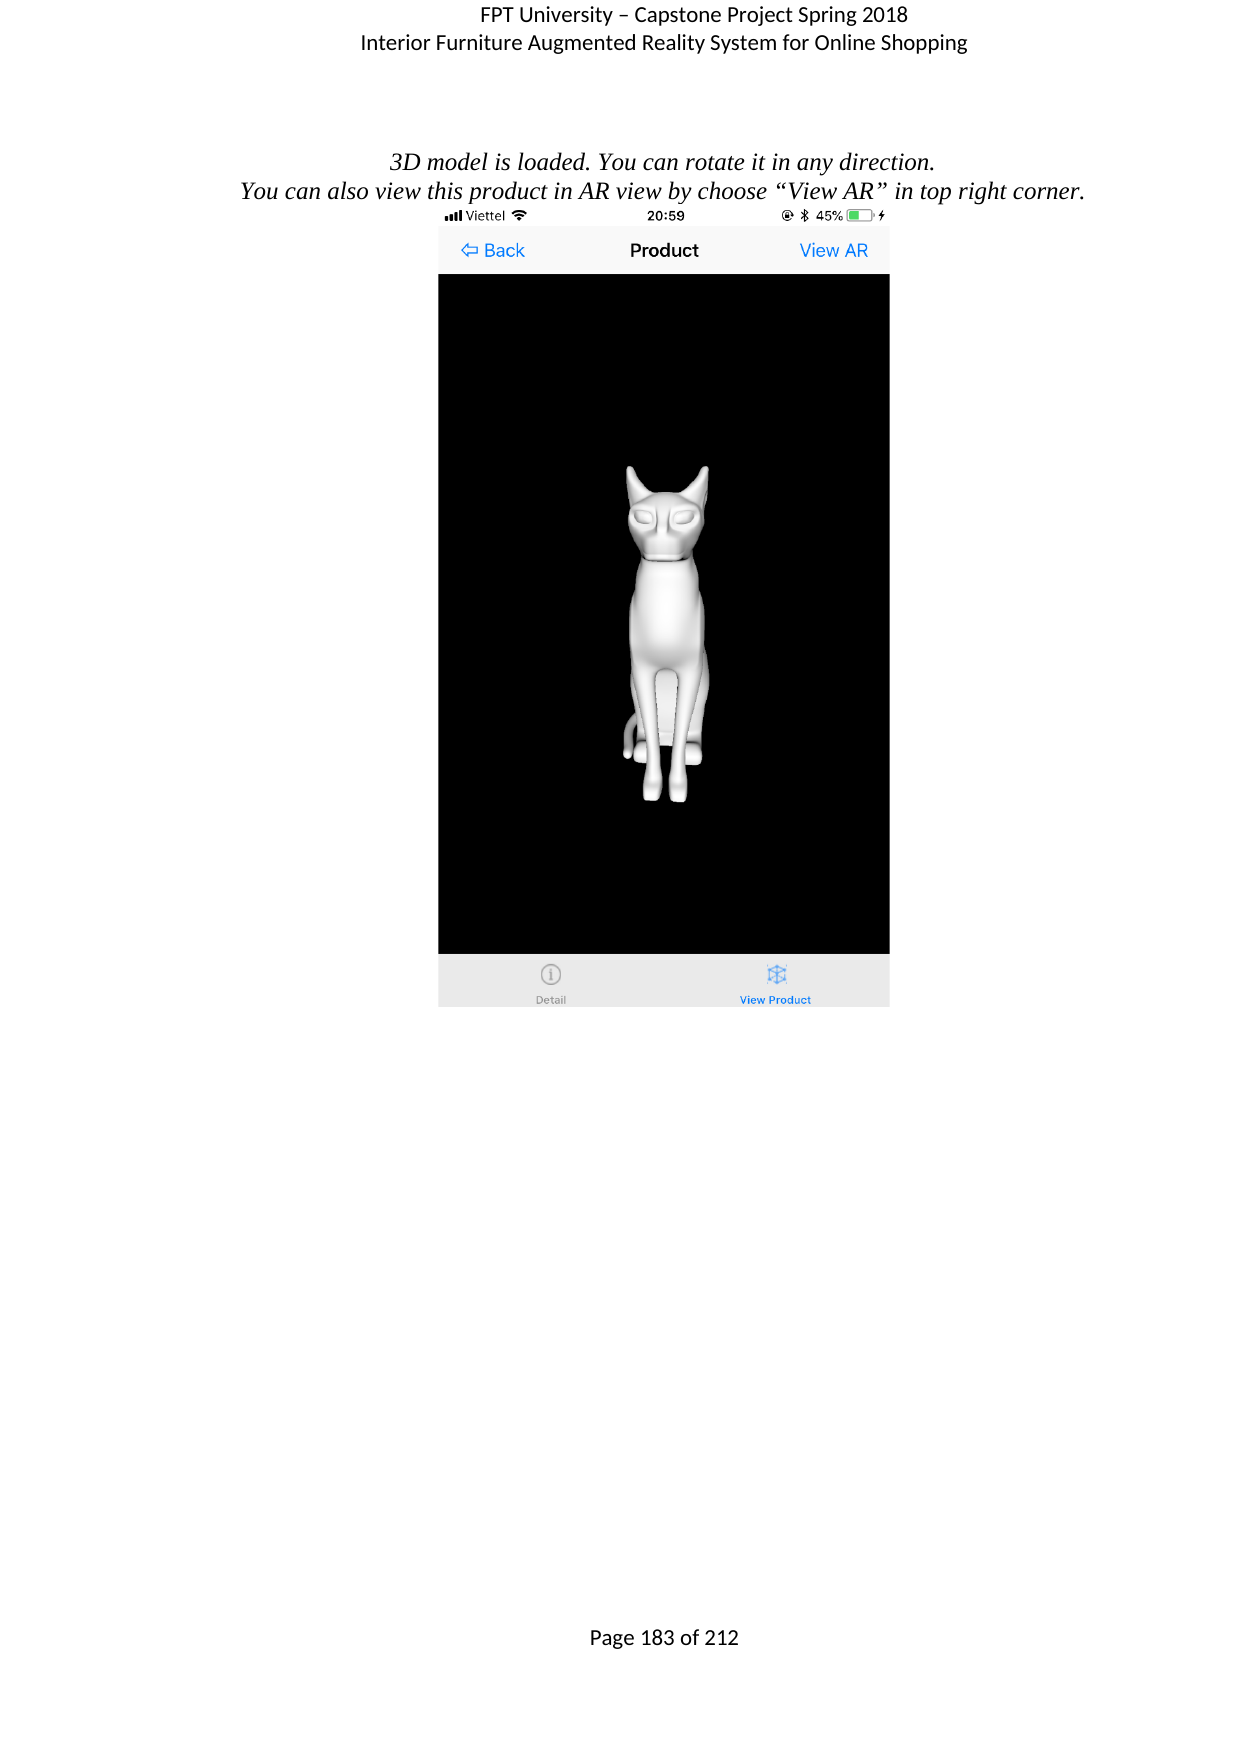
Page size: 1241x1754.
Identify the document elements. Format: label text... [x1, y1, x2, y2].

subtitle You can also view this product in AR view by choose “View AR” in top right corner. [207, 176, 1121, 204]
picture [438, 204, 890, 1007]
subtitle 3D model is loaded. You can rotate it in any direction. [207, 147, 1121, 176]
